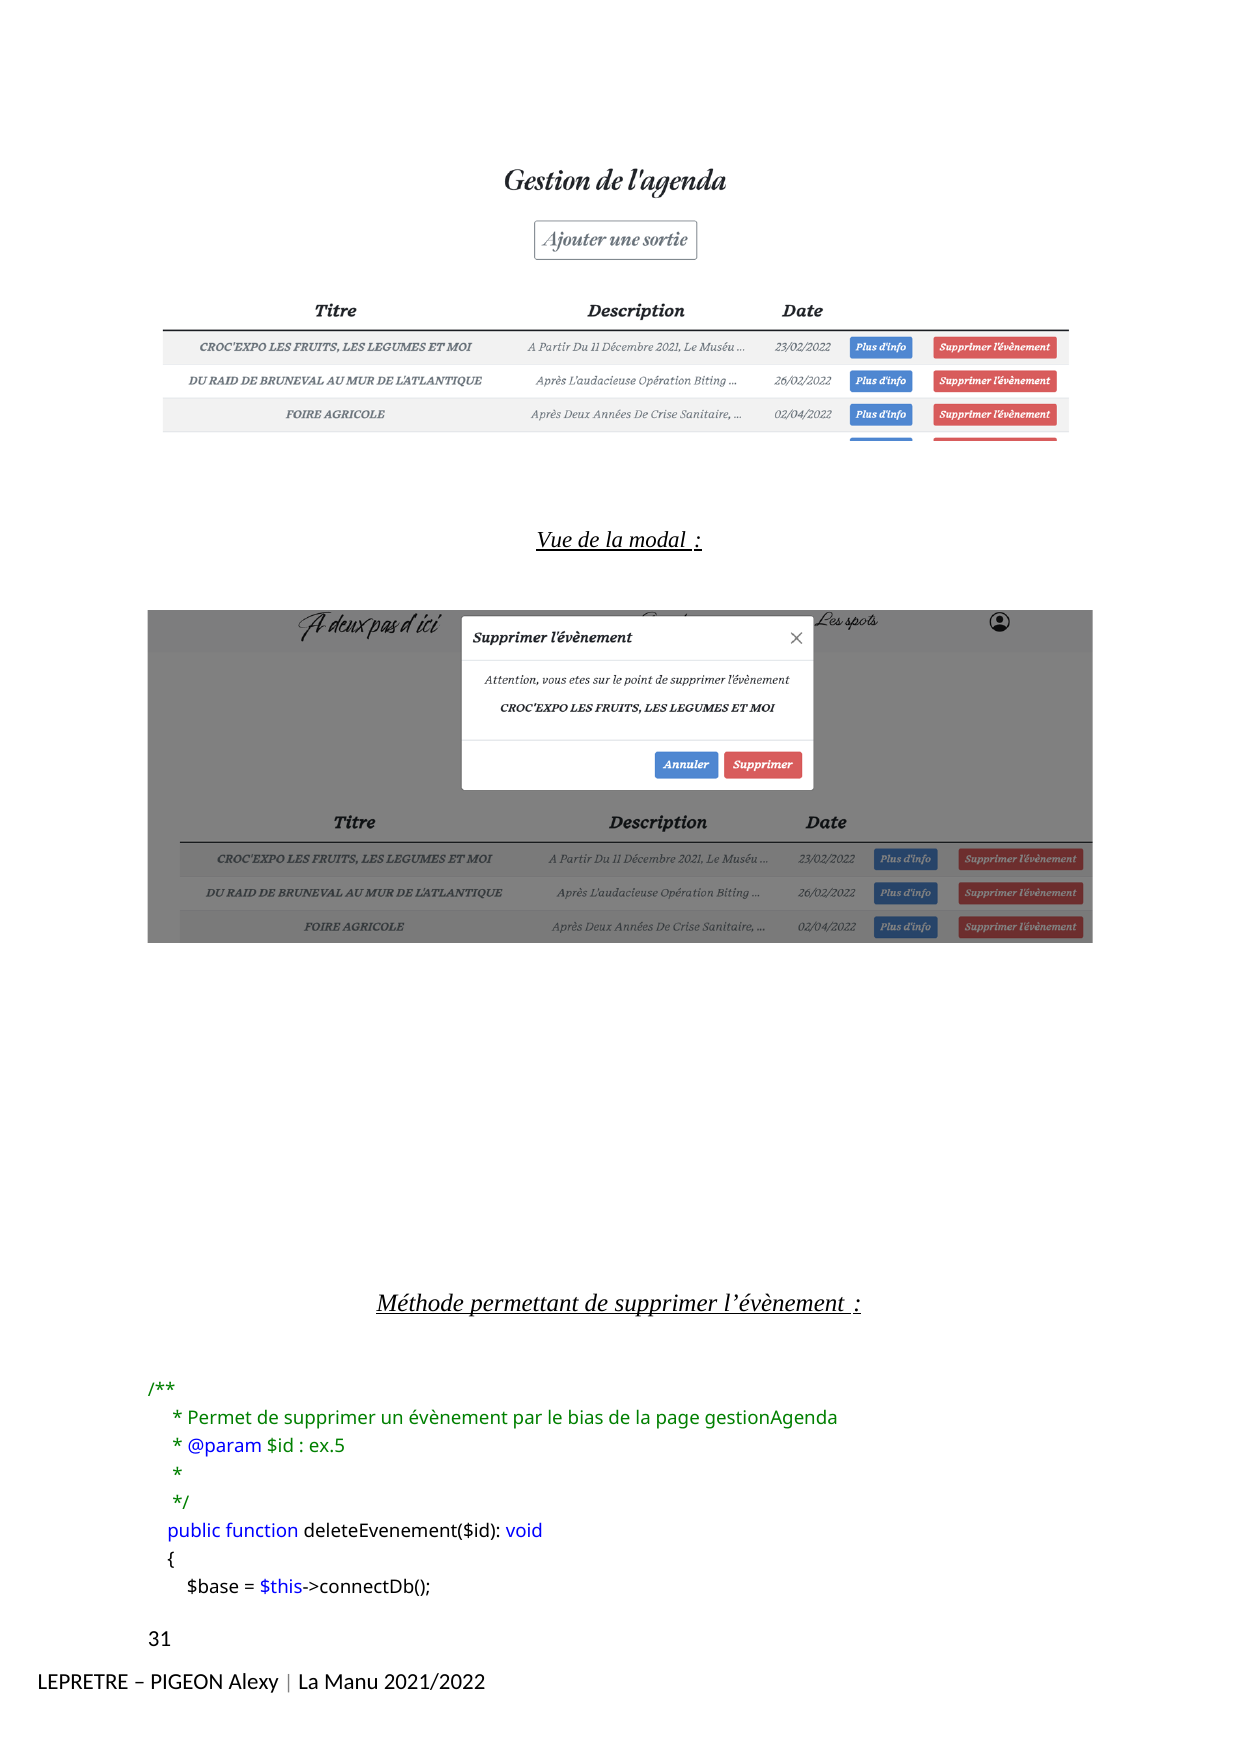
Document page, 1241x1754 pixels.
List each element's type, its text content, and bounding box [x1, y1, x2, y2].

text * Permet de supprimer un évènement par le bias de la page gestionAgenda [148, 1402, 1093, 1430]
text * [148, 1458, 1093, 1486]
text { [148, 1543, 1093, 1571]
text */ [148, 1486, 1093, 1514]
picture [147, 147, 1093, 441]
text /** [148, 1374, 1093, 1402]
text public function deleteEvenement($id): void [148, 1514, 1093, 1543]
text * @param $id : ex.5 [148, 1430, 1093, 1458]
text $base = $this->connectDb(); [148, 1571, 1093, 1599]
picture [147, 610, 1093, 943]
text Vue de la modal : [148, 526, 1093, 553]
text Méthode permettant de supprimer l’évènement : [148, 1288, 1093, 1316]
